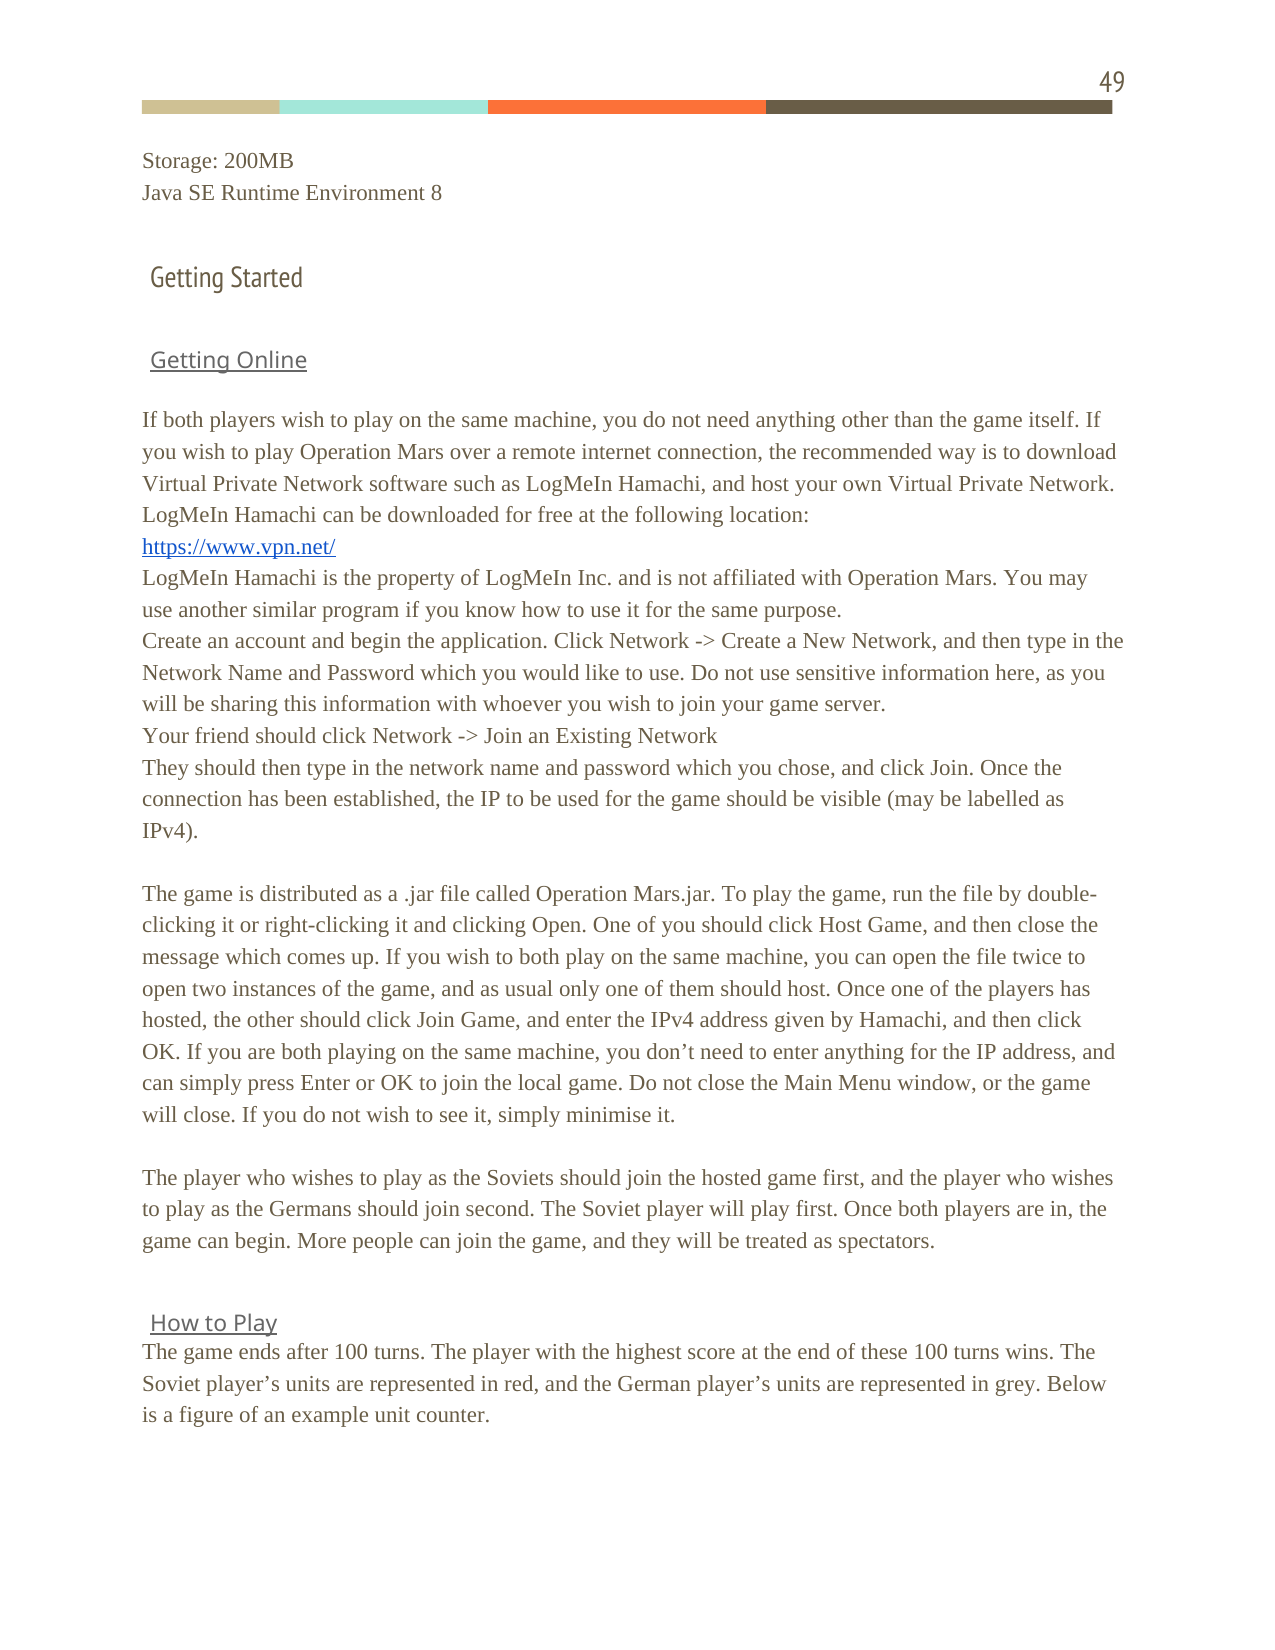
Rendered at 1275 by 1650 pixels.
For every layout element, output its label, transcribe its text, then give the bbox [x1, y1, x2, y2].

text Storage: 200MB [142, 147, 1125, 174]
text Your friend should click Network -> Join an Existing Network [142, 722, 1125, 748]
text The game is distributed as a .jar file called Operation Mars.jar. To play the game, run the file by double-clicking it or right-clicking it and clicking Open. One of you should click Host Game, and then close the message which comes up. If you wish to both play on the same machine, you can open the file twice to open two instances of the game, and as usual only one of them should host. Once one of the players has hosted, the other should click Join Game, and enter the IPv4 address given by Hamachi, and then click OK. If you are both playing on the same machine, you don’t need to enter anything for the IP address, and can simply press Enter or OK to join the local game. Do not close the Main Menu window, or the game will close. If you do not wish to see it, simply minimise it. [142, 880, 1125, 1127]
text If both players wish to play on the same machine, you do not need anything other than the game itself. If you wish to play Operation Mars over a remote internet connection, the recommended way is to download Virtual Private Network software such as LogMeIn Hamachi, and host your own Virtual Private Network. LogMeIn Hamachi can be downloaded for free at the following location: [142, 406, 1125, 527]
text Create an account and begin the application. Click Network -> Create a New Network, and then type in the Network Name and Password which you would like to use. Do not use sensitive information here, as you will be sharing this information with whoever you wish to join your game server. [142, 627, 1125, 717]
text They should then type in the network name and password which you chose, and click Join. Once the connection has been established, the IP to be used for the game should be visible (may be labelled as IPv4). [142, 754, 1125, 843]
text The game ends after 100 turns. The player with the highest score at the end of these 100 turns wins. The Soviet player’s units are represented in red, and the German player’s units are represented in grey. Below is a figure of an example unit counter. [142, 1338, 1125, 1428]
subtitle How to Play [150, 1307, 1125, 1338]
text The player who wishes to play as the Soviets should join the hosted game first, and the player who wishes to play as the Germans should join second. The Soviet player will play first. Once both players are in, the game can begin. More people can join the game, and they will be treated as spectators. [142, 1164, 1125, 1253]
subtitle Getting Started [150, 258, 1125, 295]
picture [141, 100, 1113, 114]
subtitle Getting Online [150, 344, 1125, 375]
text LogMeIn Hamachi is the property of LogMeIn Inc. and is not affiliated with Operation Mars. You may use another similar program if you know how to use it for the same purpose. [142, 564, 1125, 622]
text https://www.vpn.net/ [142, 533, 1125, 559]
text Java SE Runtime Environment 8 [142, 179, 1125, 205]
